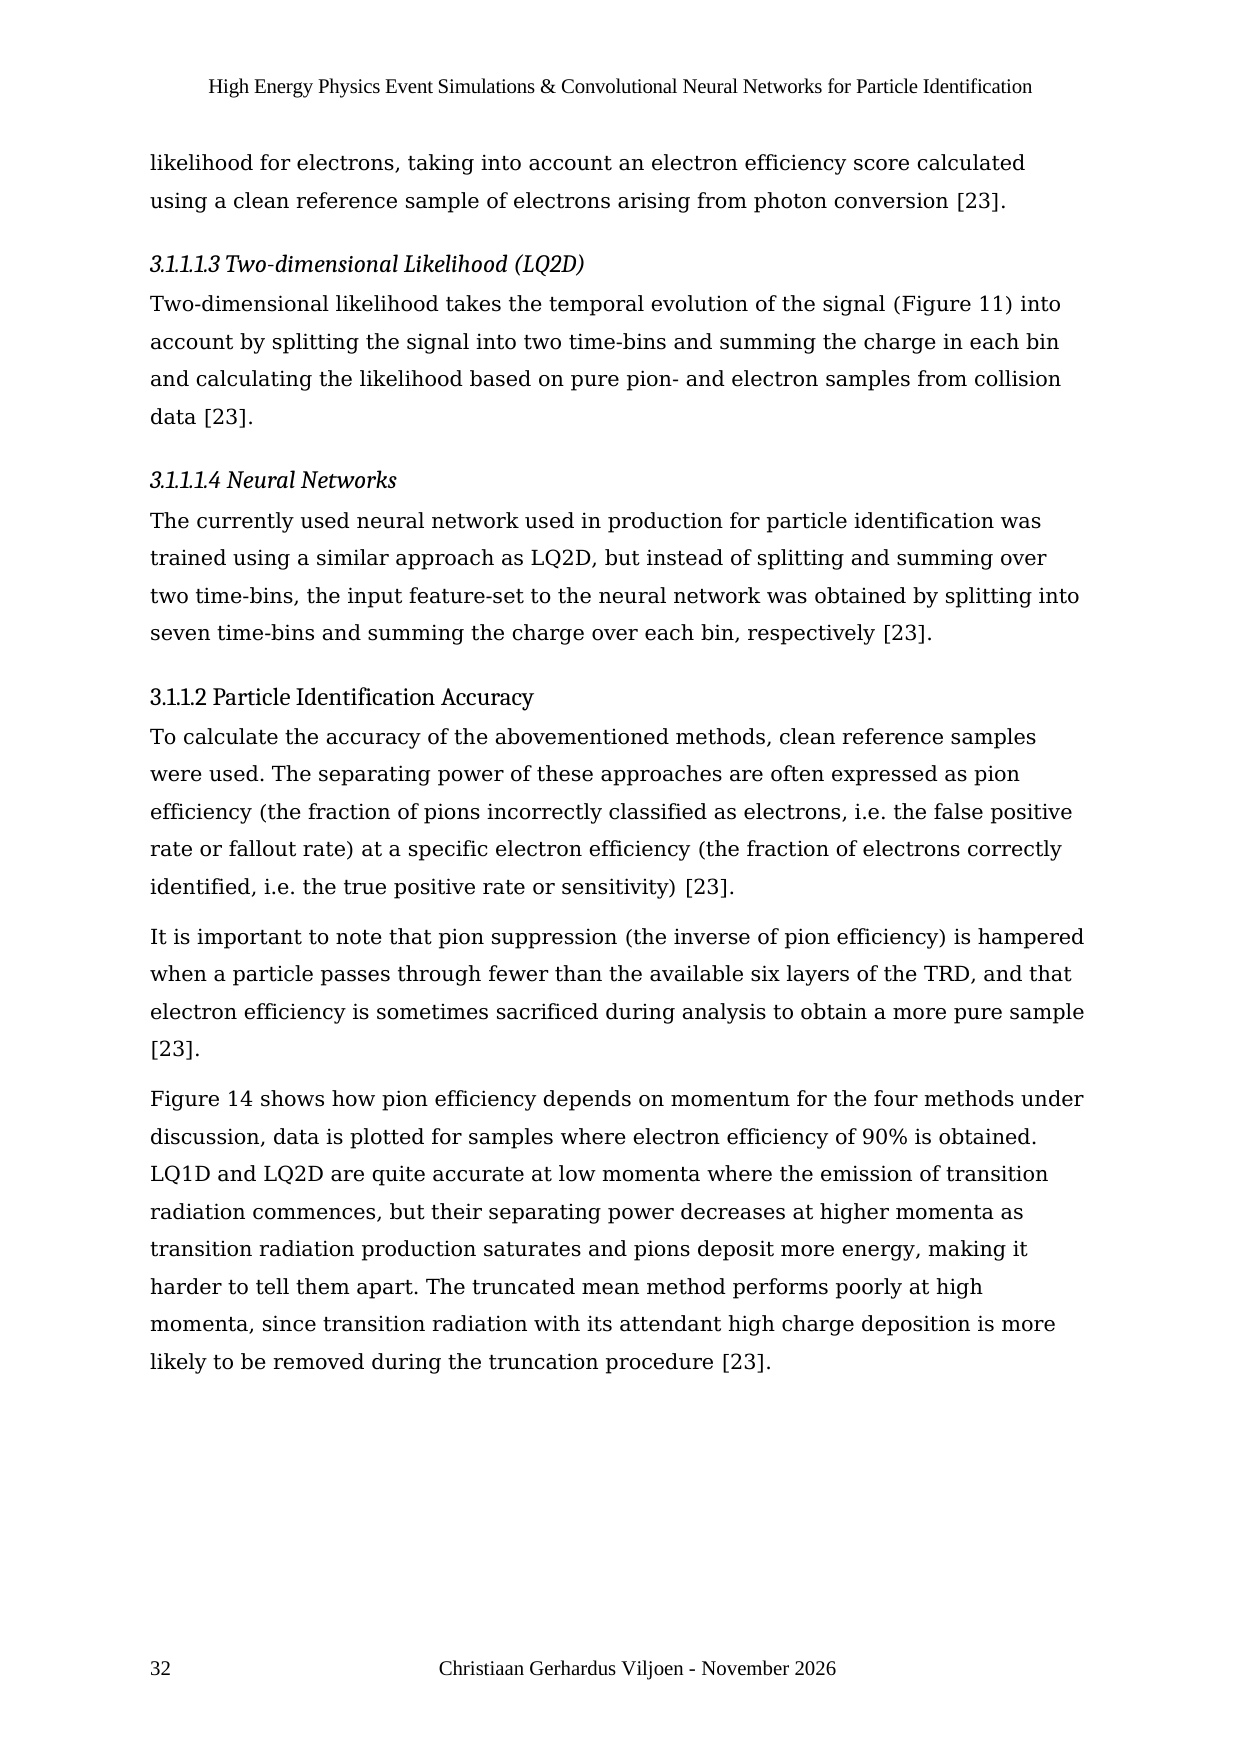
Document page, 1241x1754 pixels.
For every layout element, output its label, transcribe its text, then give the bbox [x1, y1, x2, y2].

subtitle Particle Identification Accuracy [150, 682, 1090, 711]
text Two-dimensional likelihood takes the temporal evolution of the signal (Figure 11) into account by splitting the signal into two time-bins and summing the charge in each bin and calculating the likelihood based on pure pion- and electron samples from collision data . [150, 291, 1090, 429]
text Figure 14 shows how pion efficiency depends on momentum for the four methods under discussion, data is plotted for samples where electron efficiency of 90% is obtained. LQ1D and LQ2D are quite accurate at low momenta where the emission of transition radiation commences, but their separating power decreases at higher momenta as transition radiation production saturates and pions deposit more energy, making it harder to tell them apart. The truncated mean method performs poorly at high momenta, since transition radiation with its attendant high charge deposition is more likely to be removed during the truncation procedure . [150, 1086, 1090, 1374]
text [150, 150, 1090, 212]
text It is important to note that pion suppression (the inverse of pion efficiency) is hampered when a particle passes through fewer than the available six layers of the TRD, and that electron efficiency is sometimes sacrificed during analysis to obtain a more pure sample . [150, 924, 1090, 1061]
text The currently used neural network used in production for particle identification was trained using a similar approach as LQ2D, but instead of splitting and summing over two time-bins, the input feature-set to the neural network was obtained by splitting into seven time-bins and summing the charge over each bin, respectively . [150, 507, 1090, 645]
text To calculate the accuracy of the abovementioned methods, clean reference samples were used. The separating power of these approaches are often expressed as pion efficiency (the fraction of pions incorrectly classified as electrons, i.e. the false positive rate or fallout rate) at a specific electron efficiency (the fraction of electrons correctly identified, i.e. the true positive rate or sensitivity) . [150, 724, 1090, 899]
subtitle Neural Networks [150, 466, 1090, 495]
subtitle Two-dimensional Likelihood (LQ2D) [150, 250, 1090, 279]
